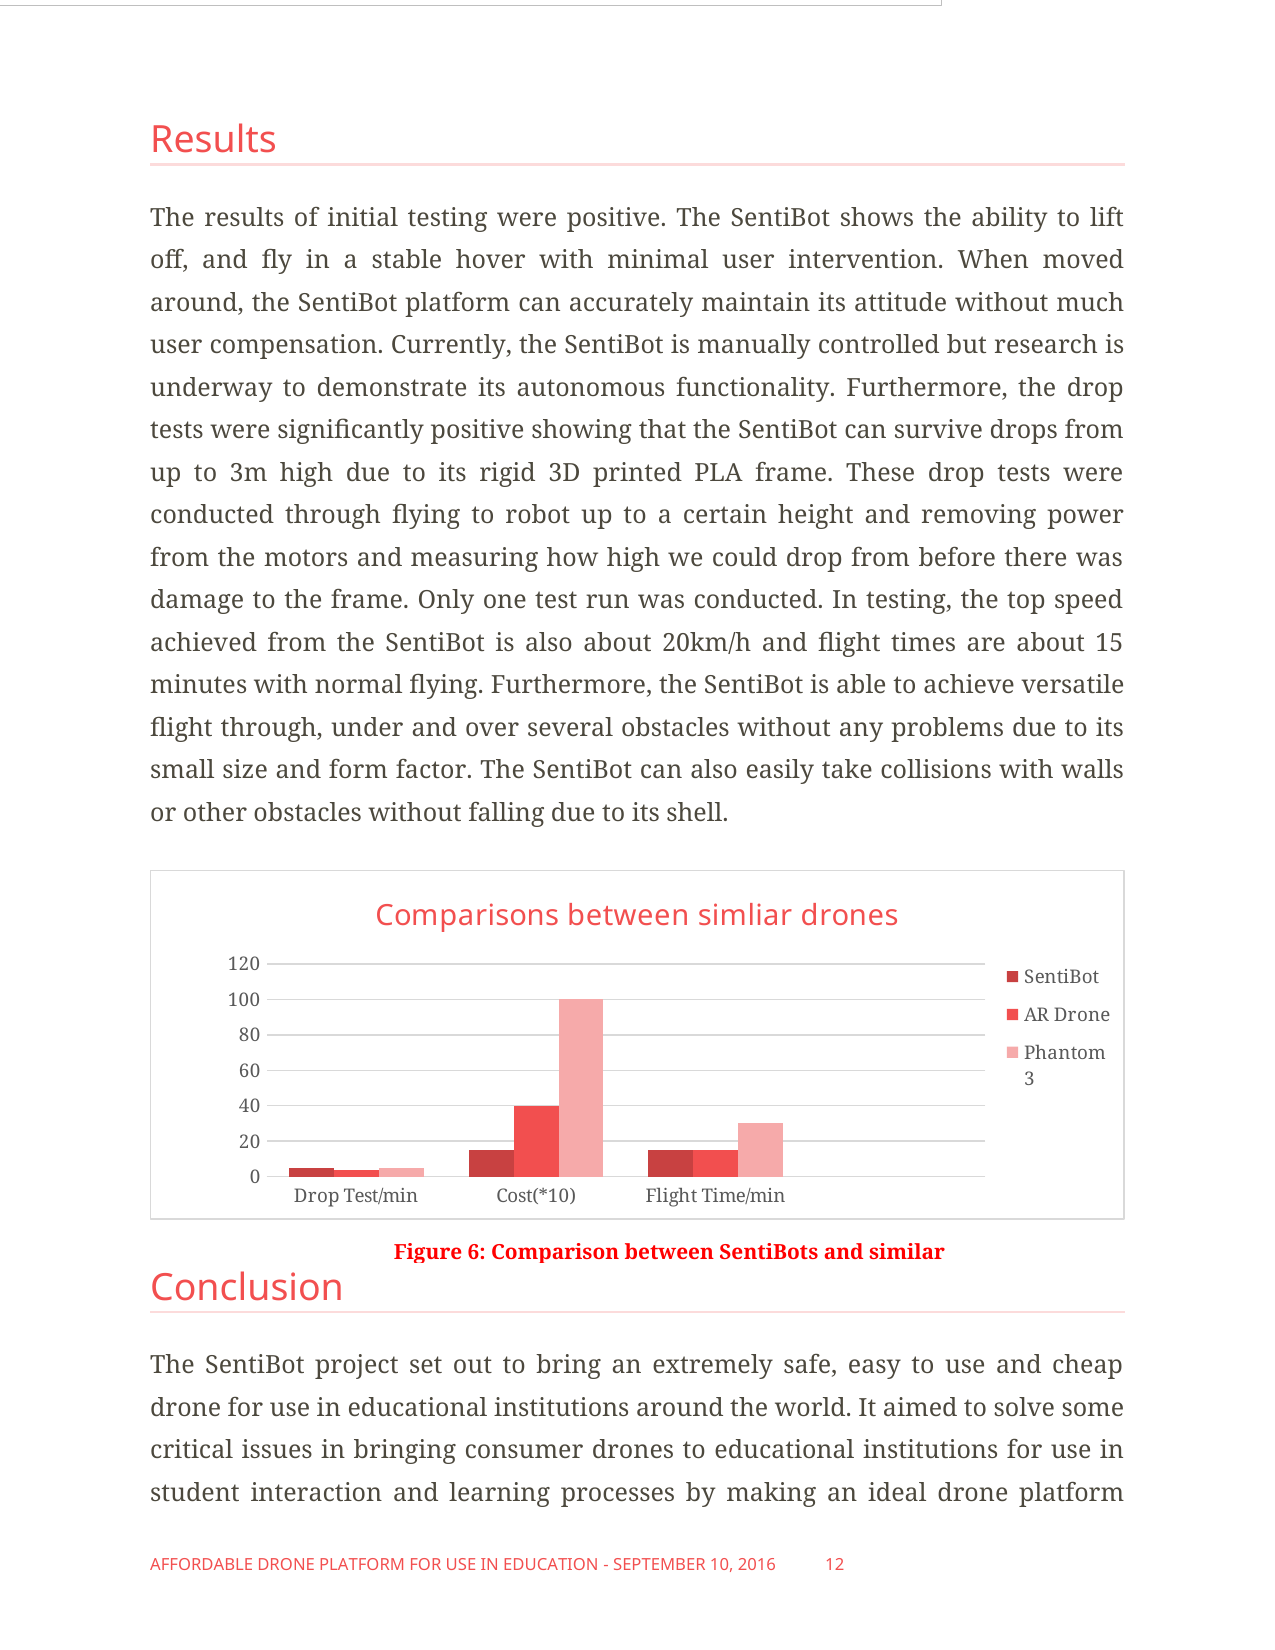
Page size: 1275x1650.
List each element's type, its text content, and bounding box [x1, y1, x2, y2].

subtitle Conclusion [150, 1260, 1125, 1311]
subtitle Results [150, 112, 1125, 163]
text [150, 1347, 1125, 1509]
text The results of initial testing were positive. The SentiBot shows the ability to lift off, and fly in a stable hover with minimal user intervention. When moved around, the SentiBot platform can accurately maintain its attitude without much user compensation. Currently, the SentiBot is manually controlled but research is underway to demonstrate its autonomous functionality. Furthermore, the drop tests were significantly positive showing that the SentiBot can survive drops from up to 3m high due to its rigid 3D printed PLA frame. These drop tests were conducted through flying to robot up to a certain height and removing power from the motors and measuring how high we could drop from before there was damage to the frame. Only one test run was conducted. In testing, the top speed achieved from the SentiBot is also about 20km/h and flight times are about 15 minutes with normal flying. Furthermore, the SentiBot is able to achieve versatile flight through, under and over several obstacles without any problems due to its small size and form factor. The SentiBot can also easily take collisions with walls or other obstacles without falling due to its shell. [150, 199, 1125, 828]
